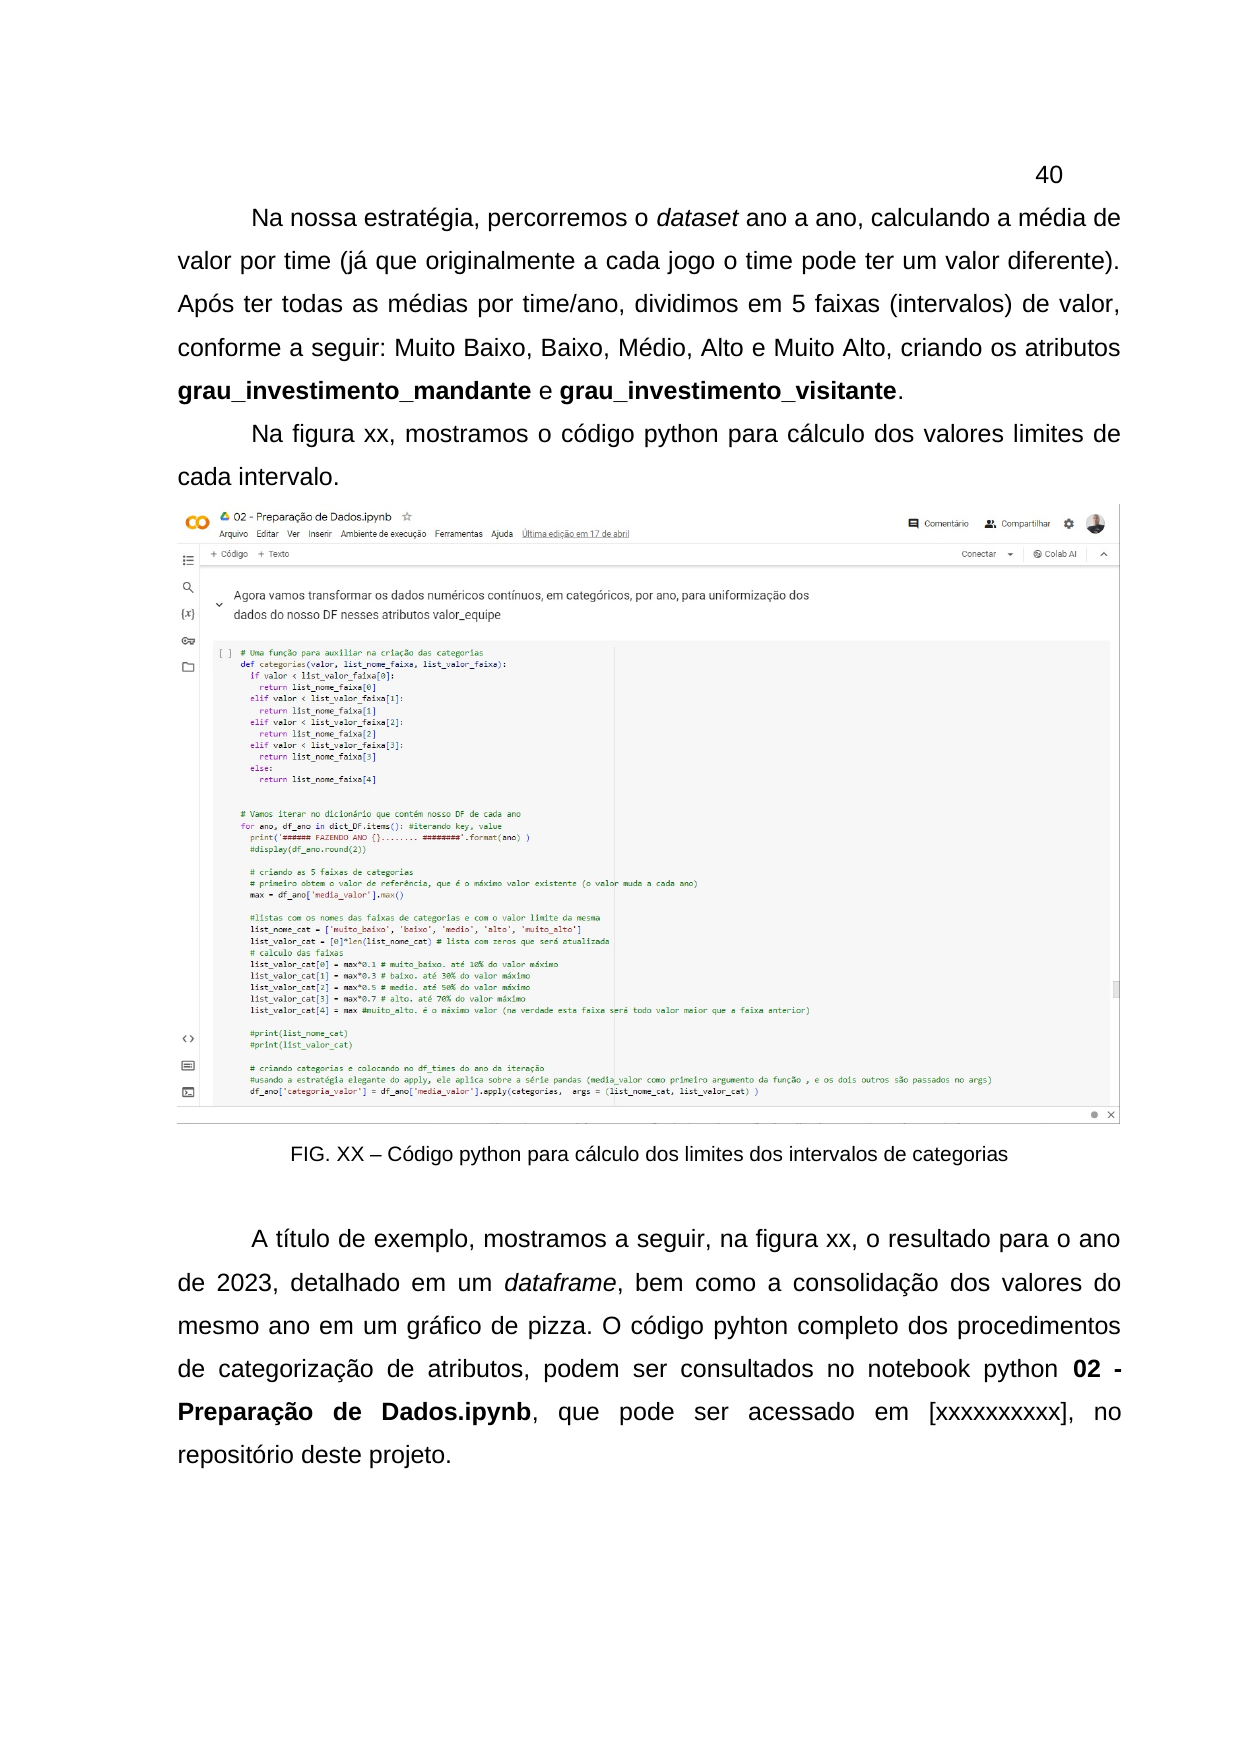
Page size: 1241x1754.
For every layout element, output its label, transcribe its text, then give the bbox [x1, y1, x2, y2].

text Na nossa estratégia, percorremos o dataset ano a ano, calculando a média de valor por time (já que originalmente a cada jogo o time pode ter um valor diferente). Após ter todas as médias por time/ano, dividimos em 5 faixas (intervalos) de valor, conforme a seguir: Muito Baixo, Baixo, Médio, Alto e Muito Alto, criando os atributos grau_investimento_mandante e grau_investimento_visitante. [177, 203, 1122, 404]
text FIG. XX – Código python para cálculo dos limites dos intervalos de categorias [177, 1138, 1122, 1167]
picture [177, 504, 1120, 1124]
text A título de exemplo, mostramos a seguir, na figura xx, o resultado para o ano de 2023, detalhado em um dataframe, bem como a consolidação dos valores do mesmo ano em um gráfico de pizza. O código pyhton completo dos procedimentos de categorização de atributos, podem ser consultados no notebook python 02 - Preparação de Dados.ipynb, que pode ser acessado em [xxxxxxxxxx], no repositório deste projeto. [177, 1224, 1122, 1469]
text Na figura xx, mostramos o código python para cálculo dos valores limites de cada intervalo. [177, 419, 1122, 491]
